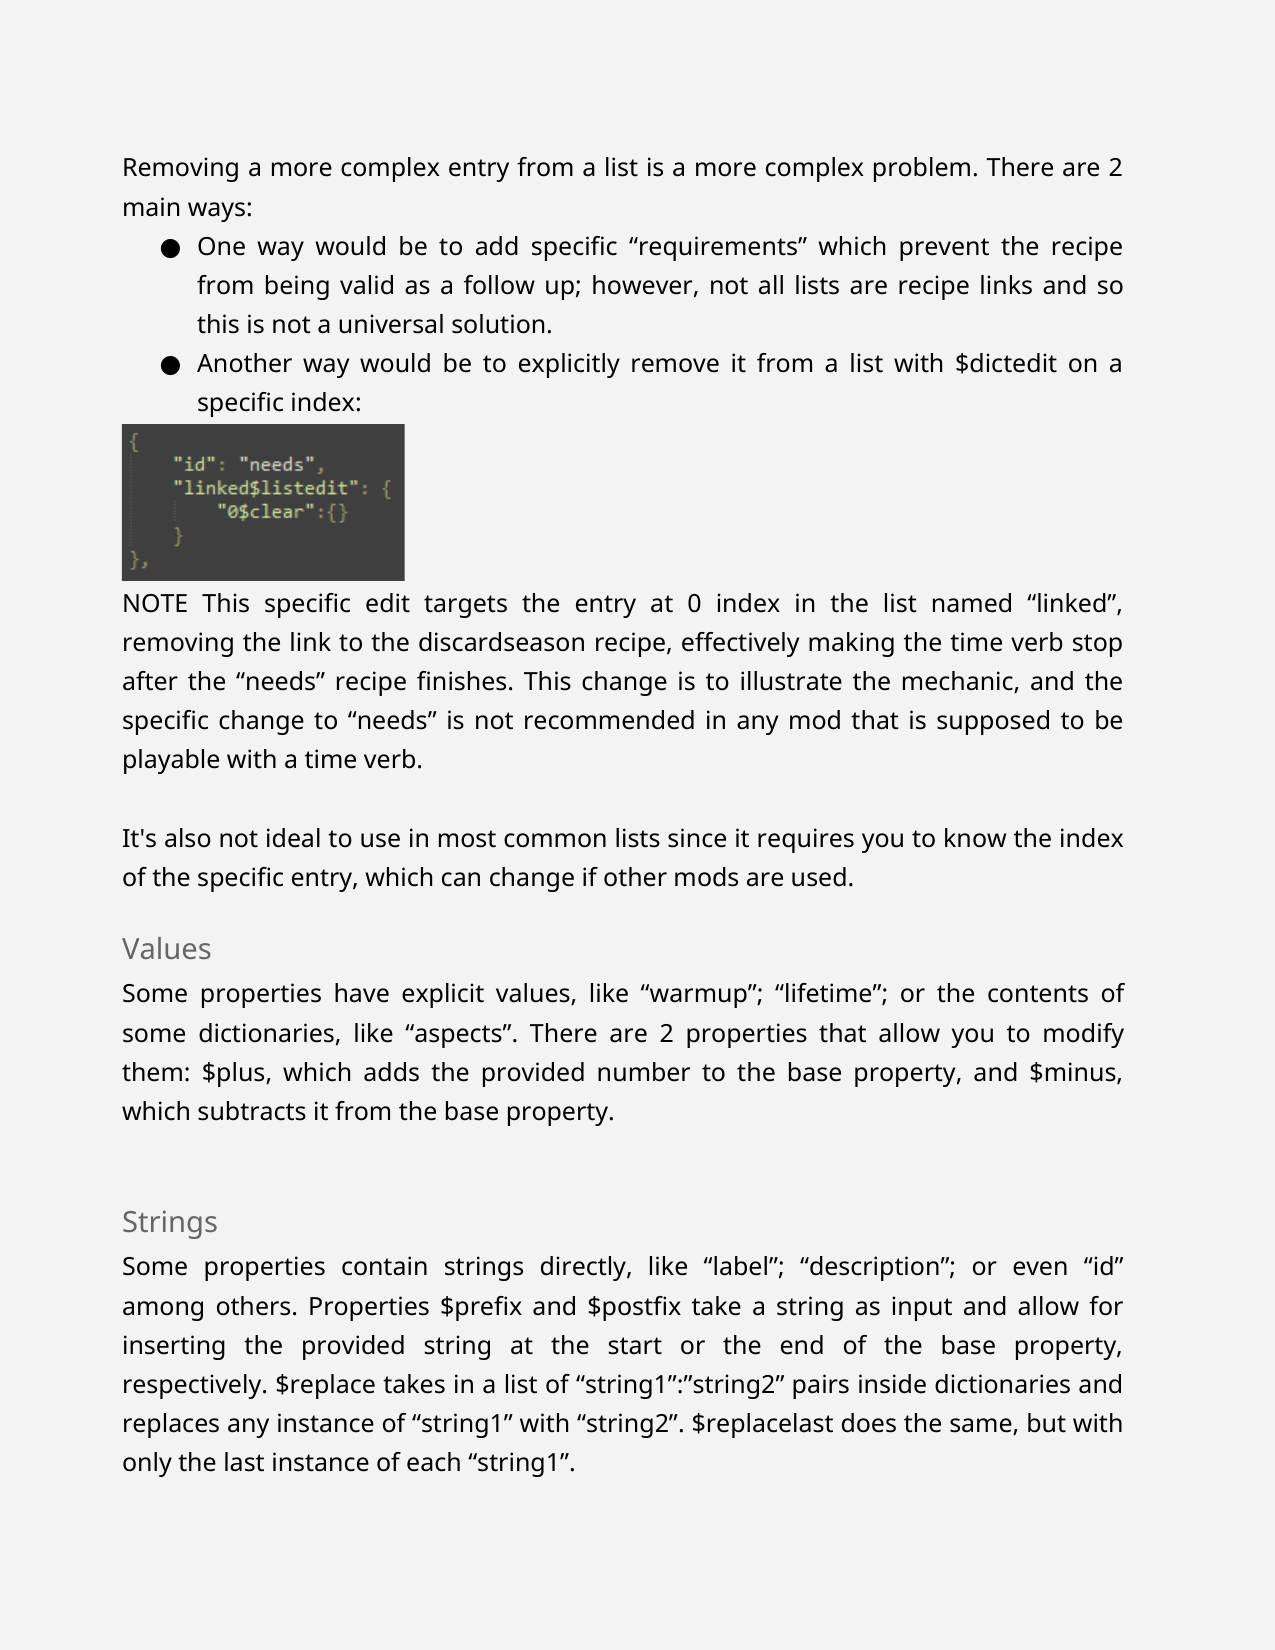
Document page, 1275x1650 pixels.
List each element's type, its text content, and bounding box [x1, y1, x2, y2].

text Some properties contain strings directly, like “label”; “description”; or even “id” among others. Properties $prefix and $postfix take a string as input and allow for inserting the provided string at the start or the end of the base property, respectively. $replace takes in a list of “string1”:”string2” pairs inside dictionaries and replaces any instance of “string1” with “string2”. $replacelast does the same, but with only the last instance of each “string1”. [122, 1249, 1125, 1479]
picture [121, 424, 405, 581]
subtitle Strings [122, 1201, 1125, 1241]
text It's also not ideal to use in most common lists since it requires you to know the index of the specific entry, which can change if other mods are used. [122, 821, 1125, 894]
text Some properties have explicit values, like “warmup”; “lifetime”; or the contents of some dictionaries, like “aspects”. There are 2 properties that allow you to modify them: $plus, which adds the provided number to the base property, and $minus, which subtracts it from the base property. [122, 976, 1125, 1128]
list One way would be to add specific “requirements” which prevent the recipe from being valid as a follow up; however, not all lists are recipe links and so this is not a universal solution. [159, 228, 1125, 341]
list Another way would be to explicitly remove it from a list with $dictedit on a specific index: [159, 346, 1125, 419]
subtitle Values [122, 928, 1125, 968]
text NOTE This specific edit targets the entry at 0 index in the list named “linked”, removing the link to the discardseason recipe, effectively making the time verb stop after the “needs” recipe finishes. This change is to illustrate the mechanic, and the specific change to “needs” is not recommended in any mod that is supposed to be playable with a time verb. [122, 586, 1125, 776]
text Removing a more complex entry from a list is a more complex problem. There are 2 main ways: [122, 150, 1125, 223]
